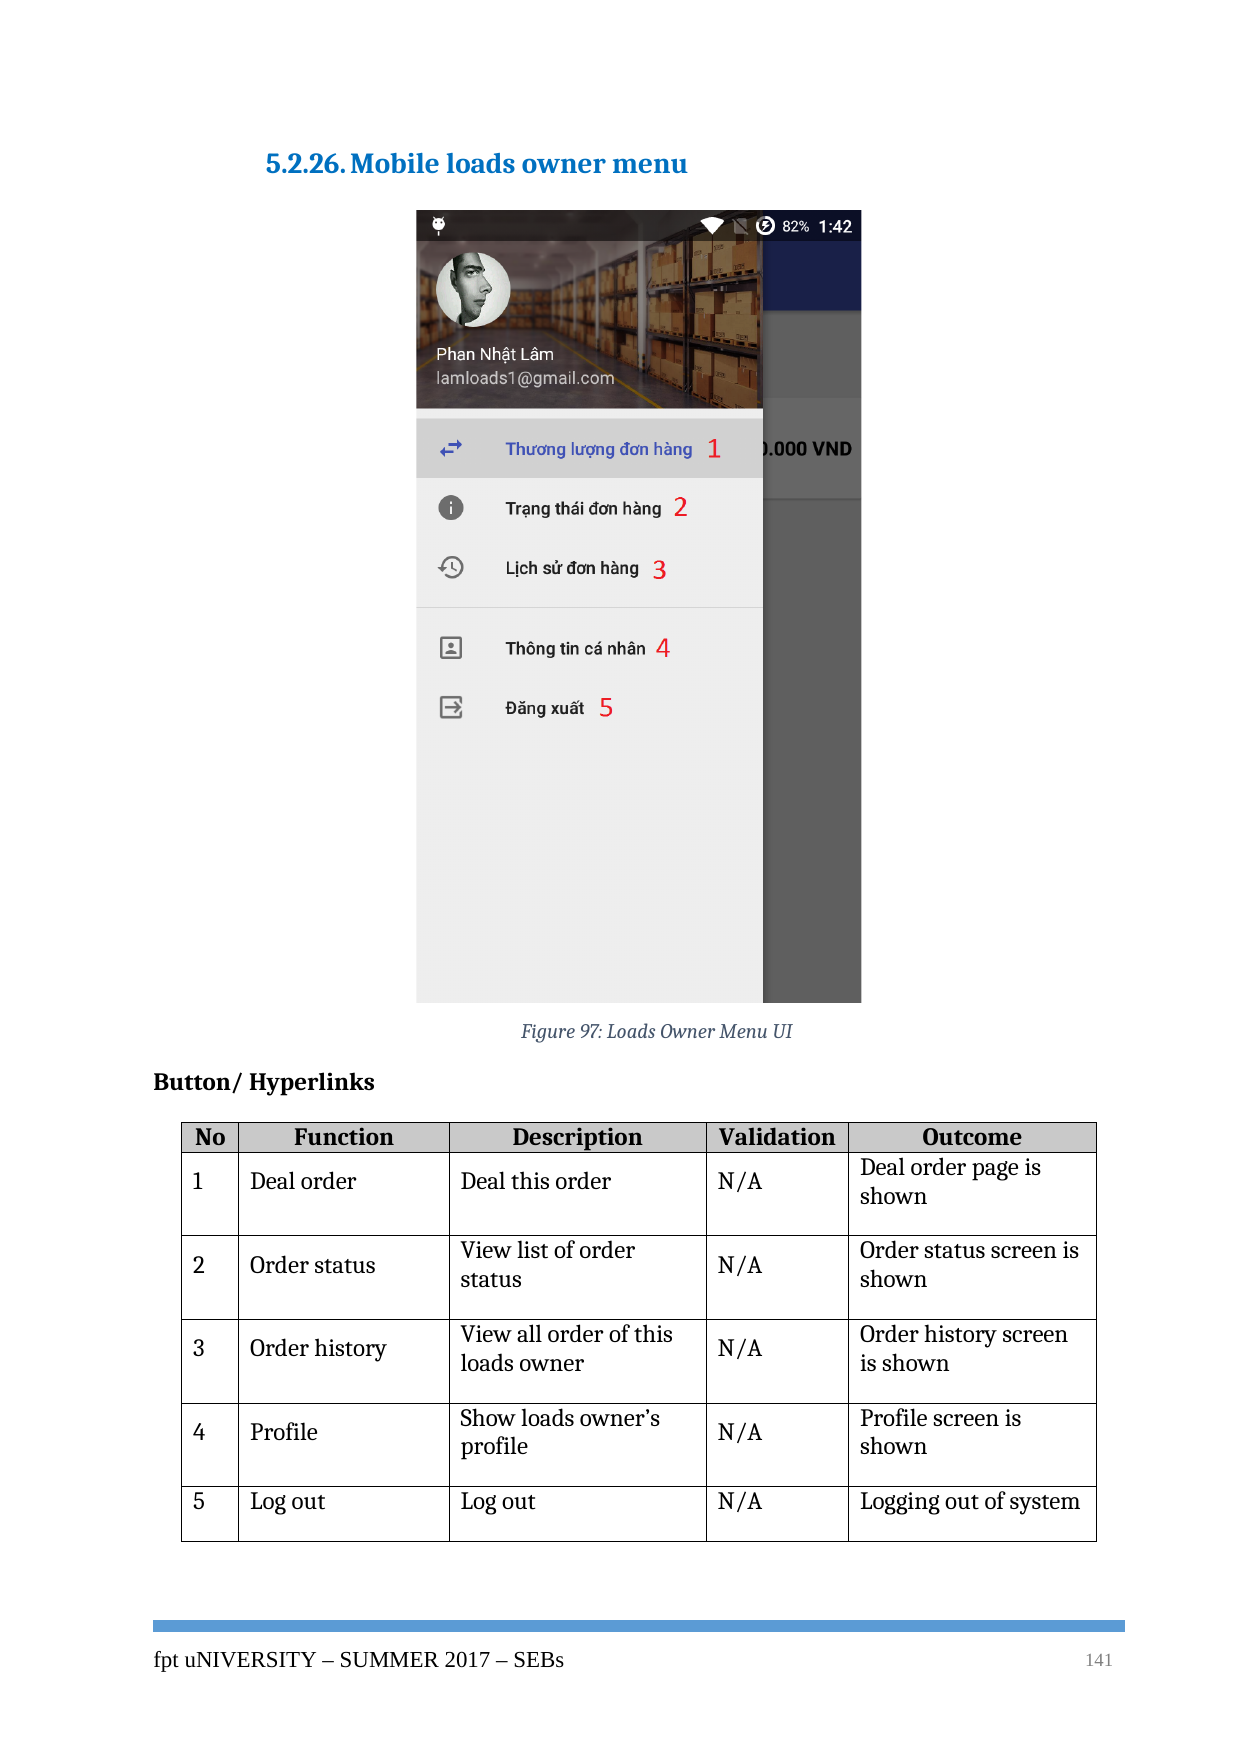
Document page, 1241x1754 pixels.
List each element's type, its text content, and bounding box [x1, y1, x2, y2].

text Mobile loads owner menu [266, 147, 1125, 181]
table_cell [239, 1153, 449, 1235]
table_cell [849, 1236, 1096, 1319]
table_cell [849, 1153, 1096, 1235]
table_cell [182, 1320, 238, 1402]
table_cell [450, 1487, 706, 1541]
picture [416, 210, 862, 1003]
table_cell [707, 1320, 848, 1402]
text Button/ Hyperlinks [153, 1068, 1125, 1097]
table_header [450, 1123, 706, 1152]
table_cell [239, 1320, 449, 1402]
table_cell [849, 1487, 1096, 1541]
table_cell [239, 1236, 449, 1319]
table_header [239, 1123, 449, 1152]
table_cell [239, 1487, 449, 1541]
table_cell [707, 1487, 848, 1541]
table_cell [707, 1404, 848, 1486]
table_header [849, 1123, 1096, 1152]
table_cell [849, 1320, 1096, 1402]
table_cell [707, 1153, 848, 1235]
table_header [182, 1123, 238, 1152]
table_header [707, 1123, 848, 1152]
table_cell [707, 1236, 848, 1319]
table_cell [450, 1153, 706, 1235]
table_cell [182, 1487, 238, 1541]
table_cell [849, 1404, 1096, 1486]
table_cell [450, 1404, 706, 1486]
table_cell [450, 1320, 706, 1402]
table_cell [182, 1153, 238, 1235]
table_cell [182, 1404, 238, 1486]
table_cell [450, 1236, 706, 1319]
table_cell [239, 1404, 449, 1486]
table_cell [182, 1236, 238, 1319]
